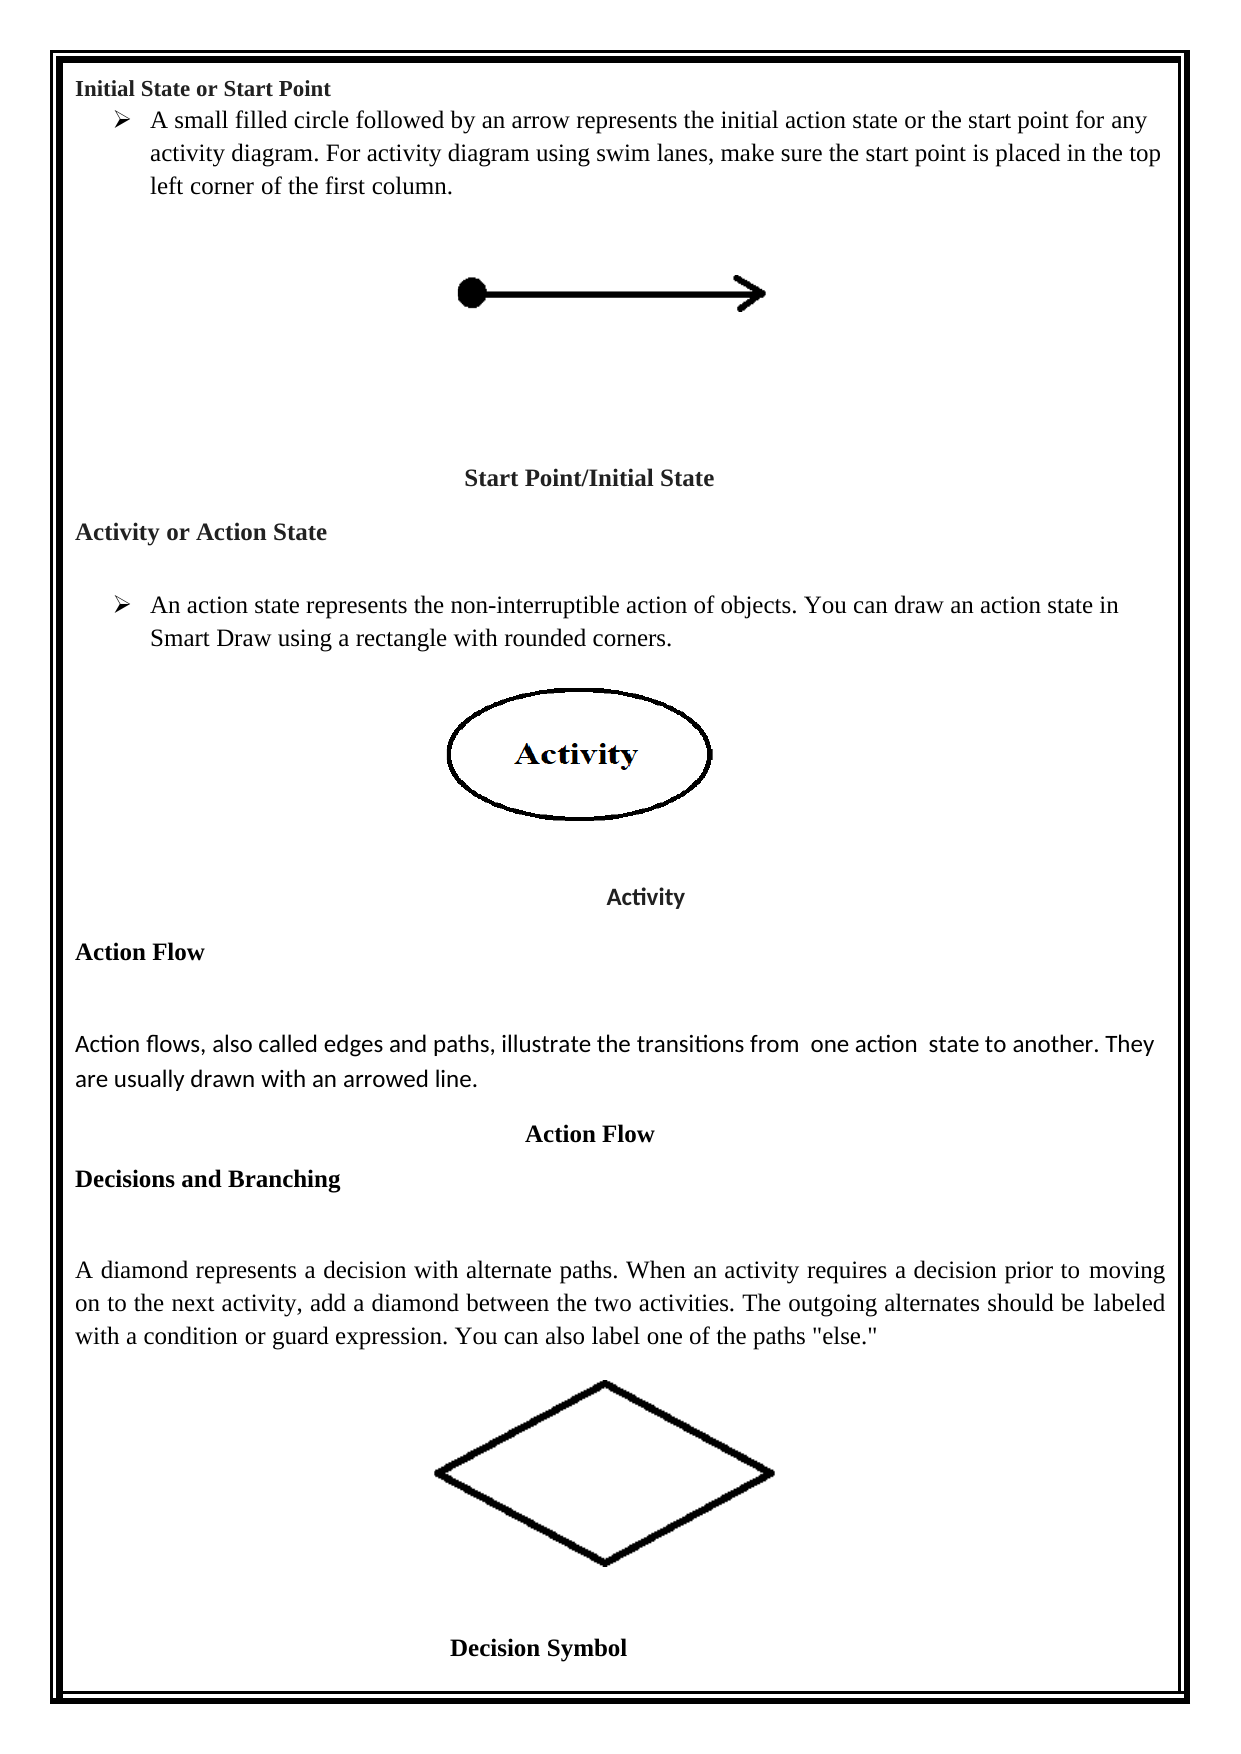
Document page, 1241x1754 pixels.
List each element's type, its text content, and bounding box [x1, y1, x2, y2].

text Activity or Action State [75, 517, 1165, 545]
list A small filled circle followed by an arrow represents the initial action state or the start point for any activity diagram. For activity diagram using swim lanes, make sure the start point is placed in the top left corner of the first column. [112, 105, 1165, 200]
text Action Flow [75, 937, 1165, 966]
text Action flows, also called edges and paths, illustrate the transitions from one action state to another. They are usually drawn with an arrowed line. [75, 1028, 1165, 1093]
text Decision Symbol [375, 1633, 1165, 1661]
picture [434, 1380, 775, 1567]
text Action Flow [450, 1119, 1165, 1147]
text A diamond represents a decision with alternate paths. When an activity requires a decision prior to moving on to the next activity, add a diamond between the two activities. The outgoing alternates should be labeled with a condition or guard expression. You can also label one of the paths "else." [75, 1255, 1165, 1350]
text Start Point/Initial State [146, 463, 1032, 491]
picture [446, 688, 713, 821]
text Decisions and Branching [75, 1164, 1165, 1193]
picture [457, 275, 766, 312]
text Initial State or Start Point [75, 75, 559, 101]
list An action state represents the non-interruptible action of objects. You can draw an action state in Smart Draw using a rectangle with rounded corners. [112, 590, 1165, 651]
text Activity [146, 881, 1032, 911]
